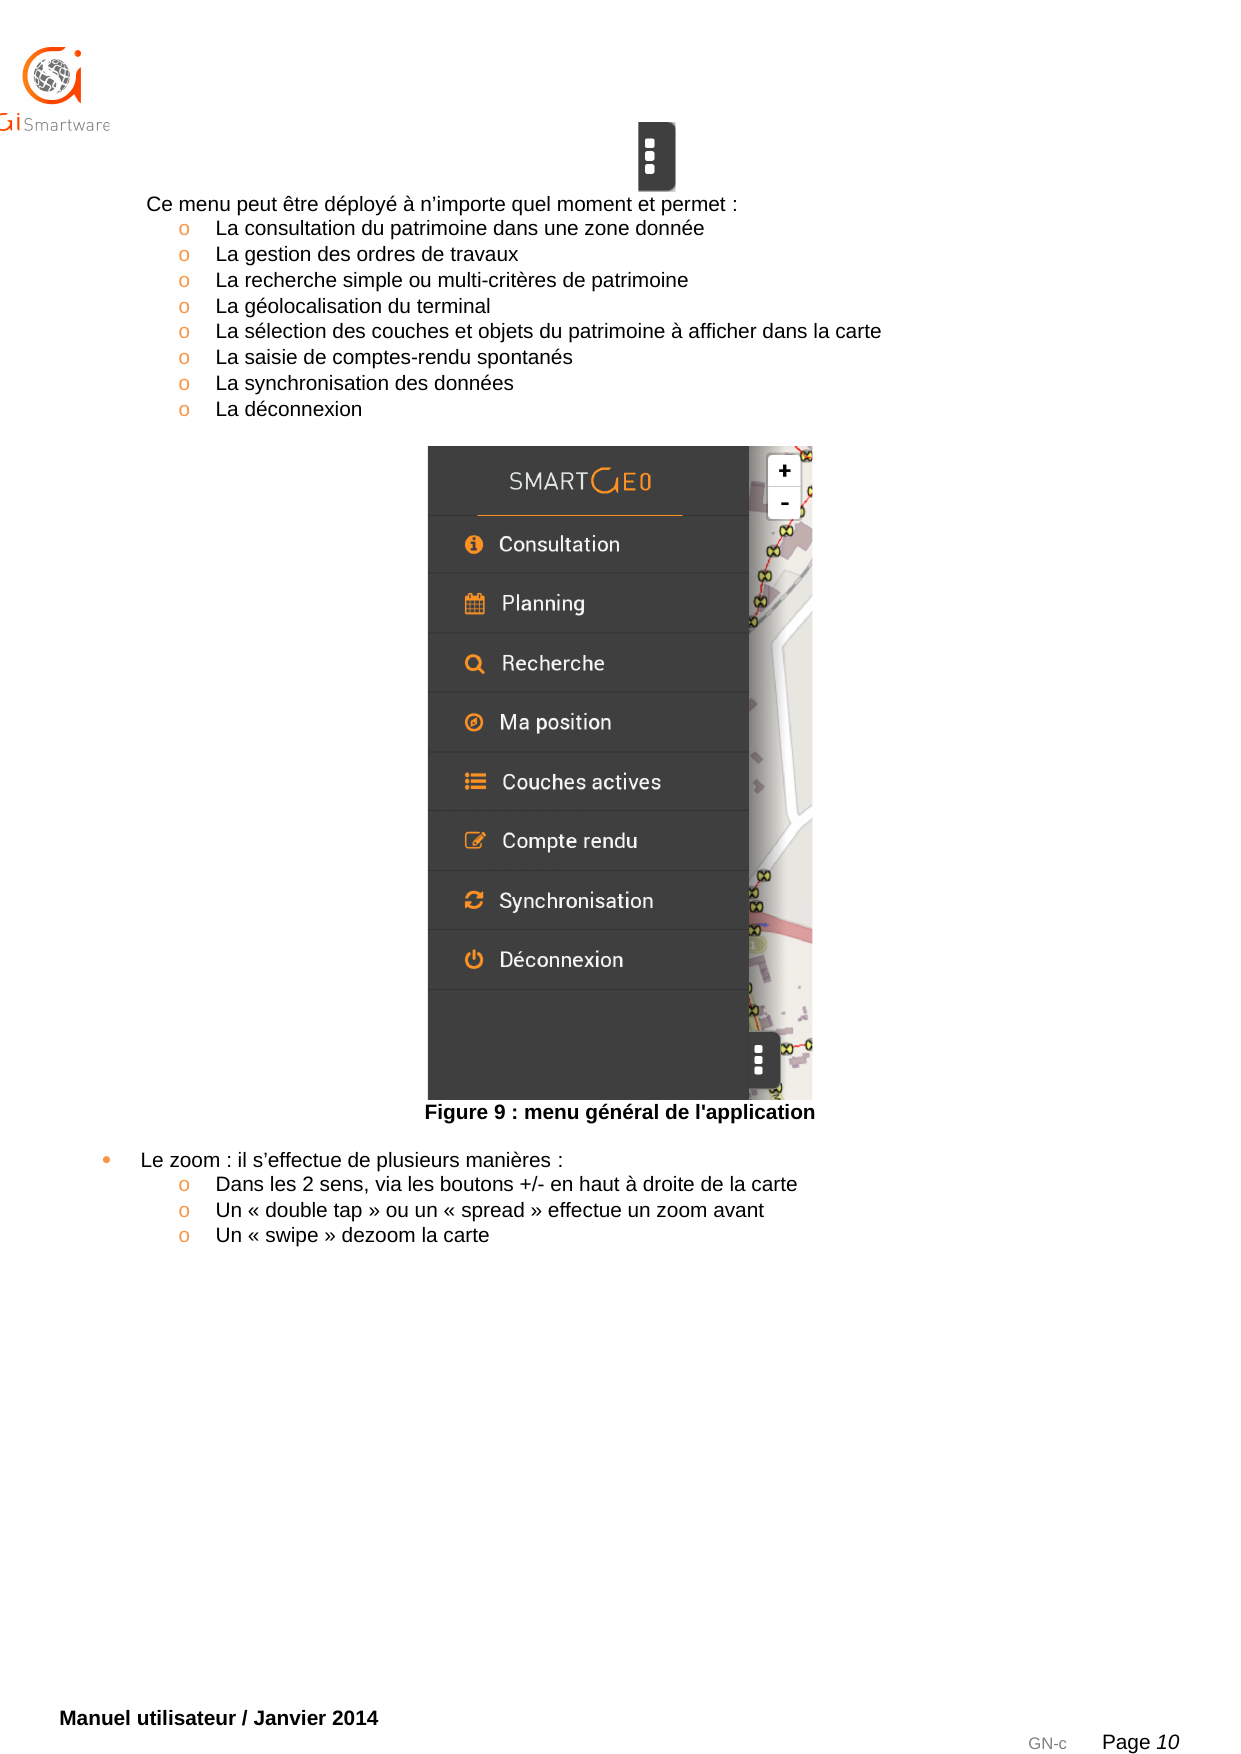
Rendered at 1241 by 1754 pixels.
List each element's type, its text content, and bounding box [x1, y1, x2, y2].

picture [638, 122, 676, 192]
picture [0, 47, 110, 131]
list La sélection des couches et objets du patrimoine à afficher dans la carte [178, 319, 1181, 345]
list Ce menu peut être déployé à n’importe quel moment et permet : [140, 192, 1181, 216]
list La consultation du patrimoine dans une zone donnée [178, 216, 1181, 242]
list Dans les 2 sens, via les boutons +/- en haut à droite de la carte [178, 1172, 1181, 1197]
list Un « swipe » dezoom la carte [178, 1223, 1181, 1249]
list La déconnexion [178, 397, 1181, 423]
list Le zoom : il s’effectue de plusieurs manières : [103, 1147, 1181, 1172]
list La géolocalisation du terminal [178, 293, 1181, 319]
list La saisie de comptes-rendu spontanés [178, 345, 1181, 371]
list Un « double tap » ou un « spread » effectue un zoom avant [178, 1197, 1181, 1223]
list La synchronisation des données [178, 371, 1181, 397]
list La recherche simple ou multi-critères de patrimoine [178, 268, 1181, 293]
list La gestion des ordres de travaux [178, 242, 1181, 268]
picture [427, 446, 813, 1100]
